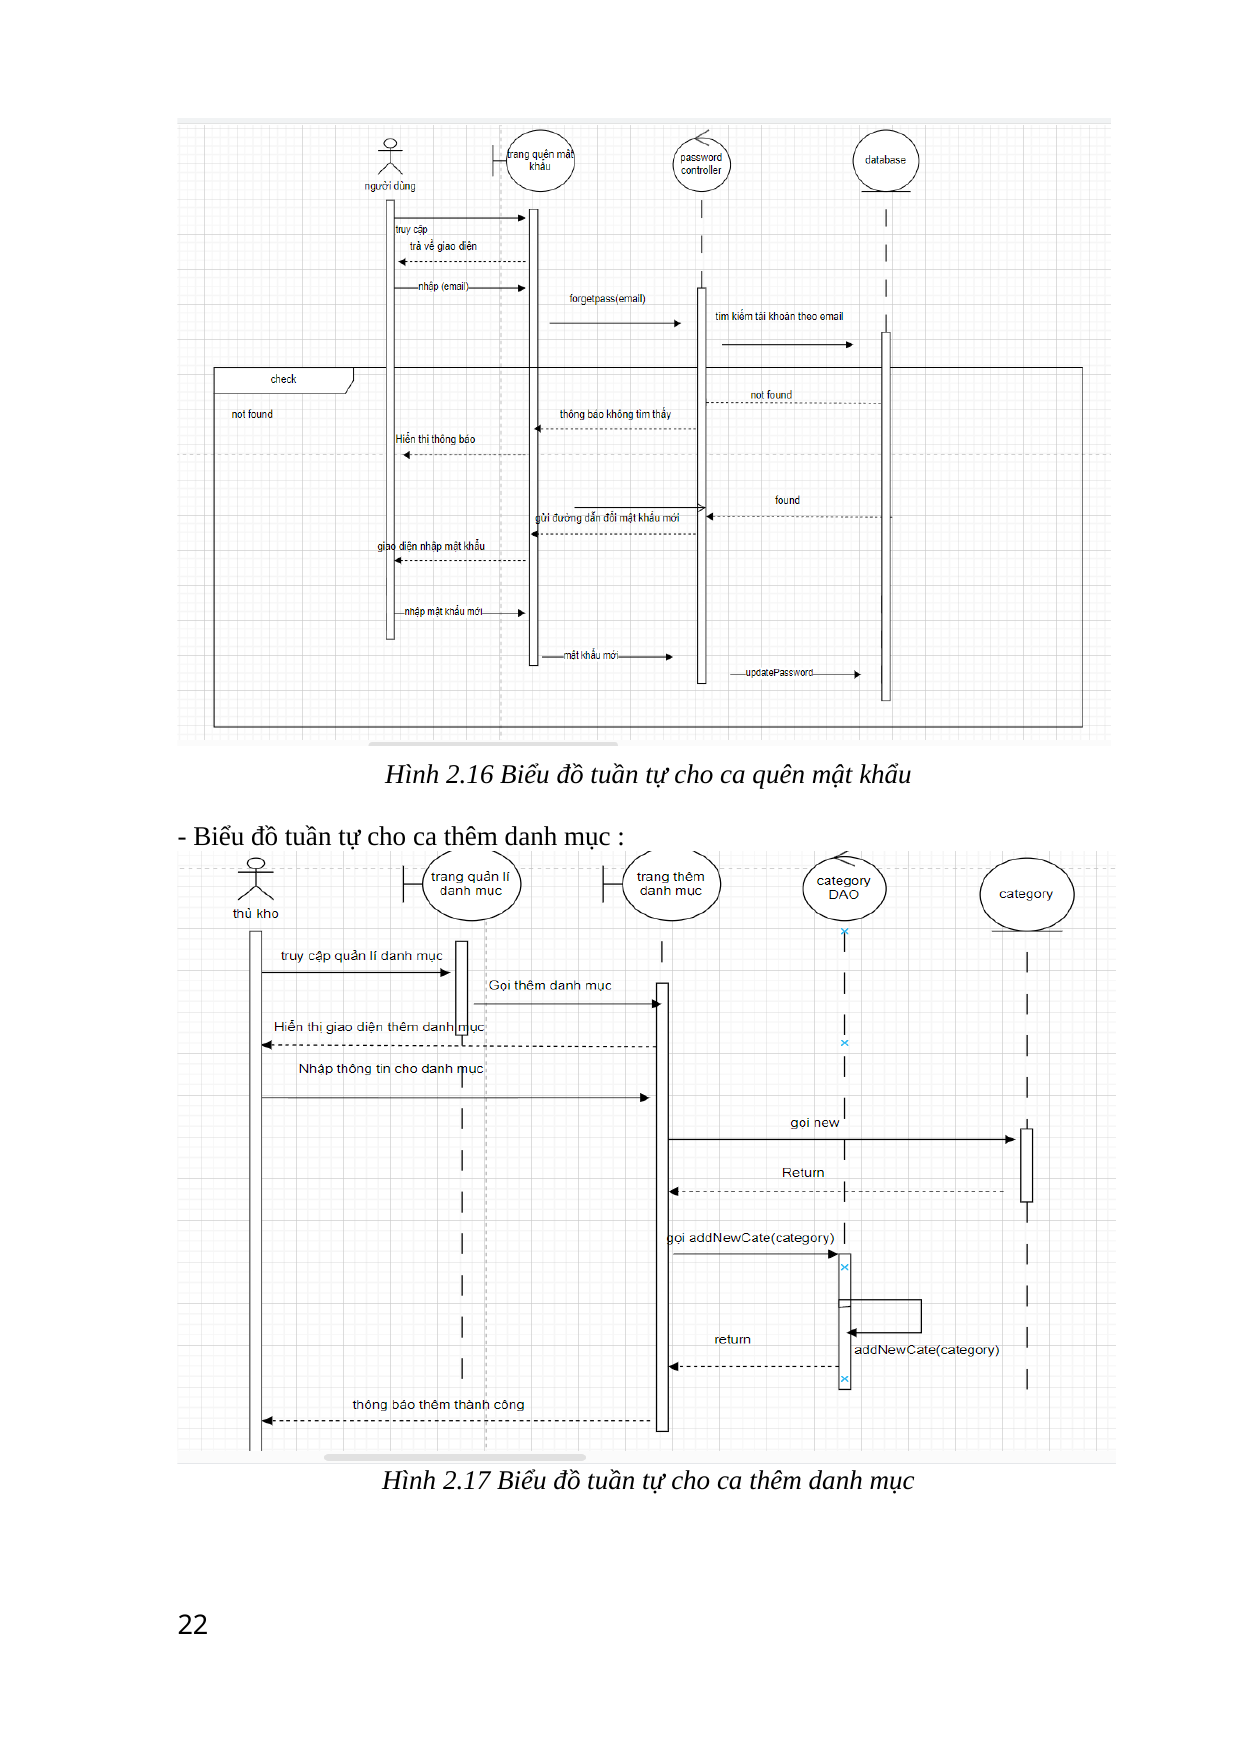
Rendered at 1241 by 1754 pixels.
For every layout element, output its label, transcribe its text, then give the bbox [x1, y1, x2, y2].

picture [177, 118, 1111, 746]
picture [177, 851, 1116, 1464]
text Hình 2.17 Biểu đồ tuần tự cho ca thêm danh mục [177, 1464, 1122, 1495]
text - Biểu đồ tuần tự cho ca thêm danh mục : [177, 820, 1122, 852]
text Hình 2.16 Biểu đồ tuần tự cho ca quên mật khẩu [177, 758, 1122, 789]
